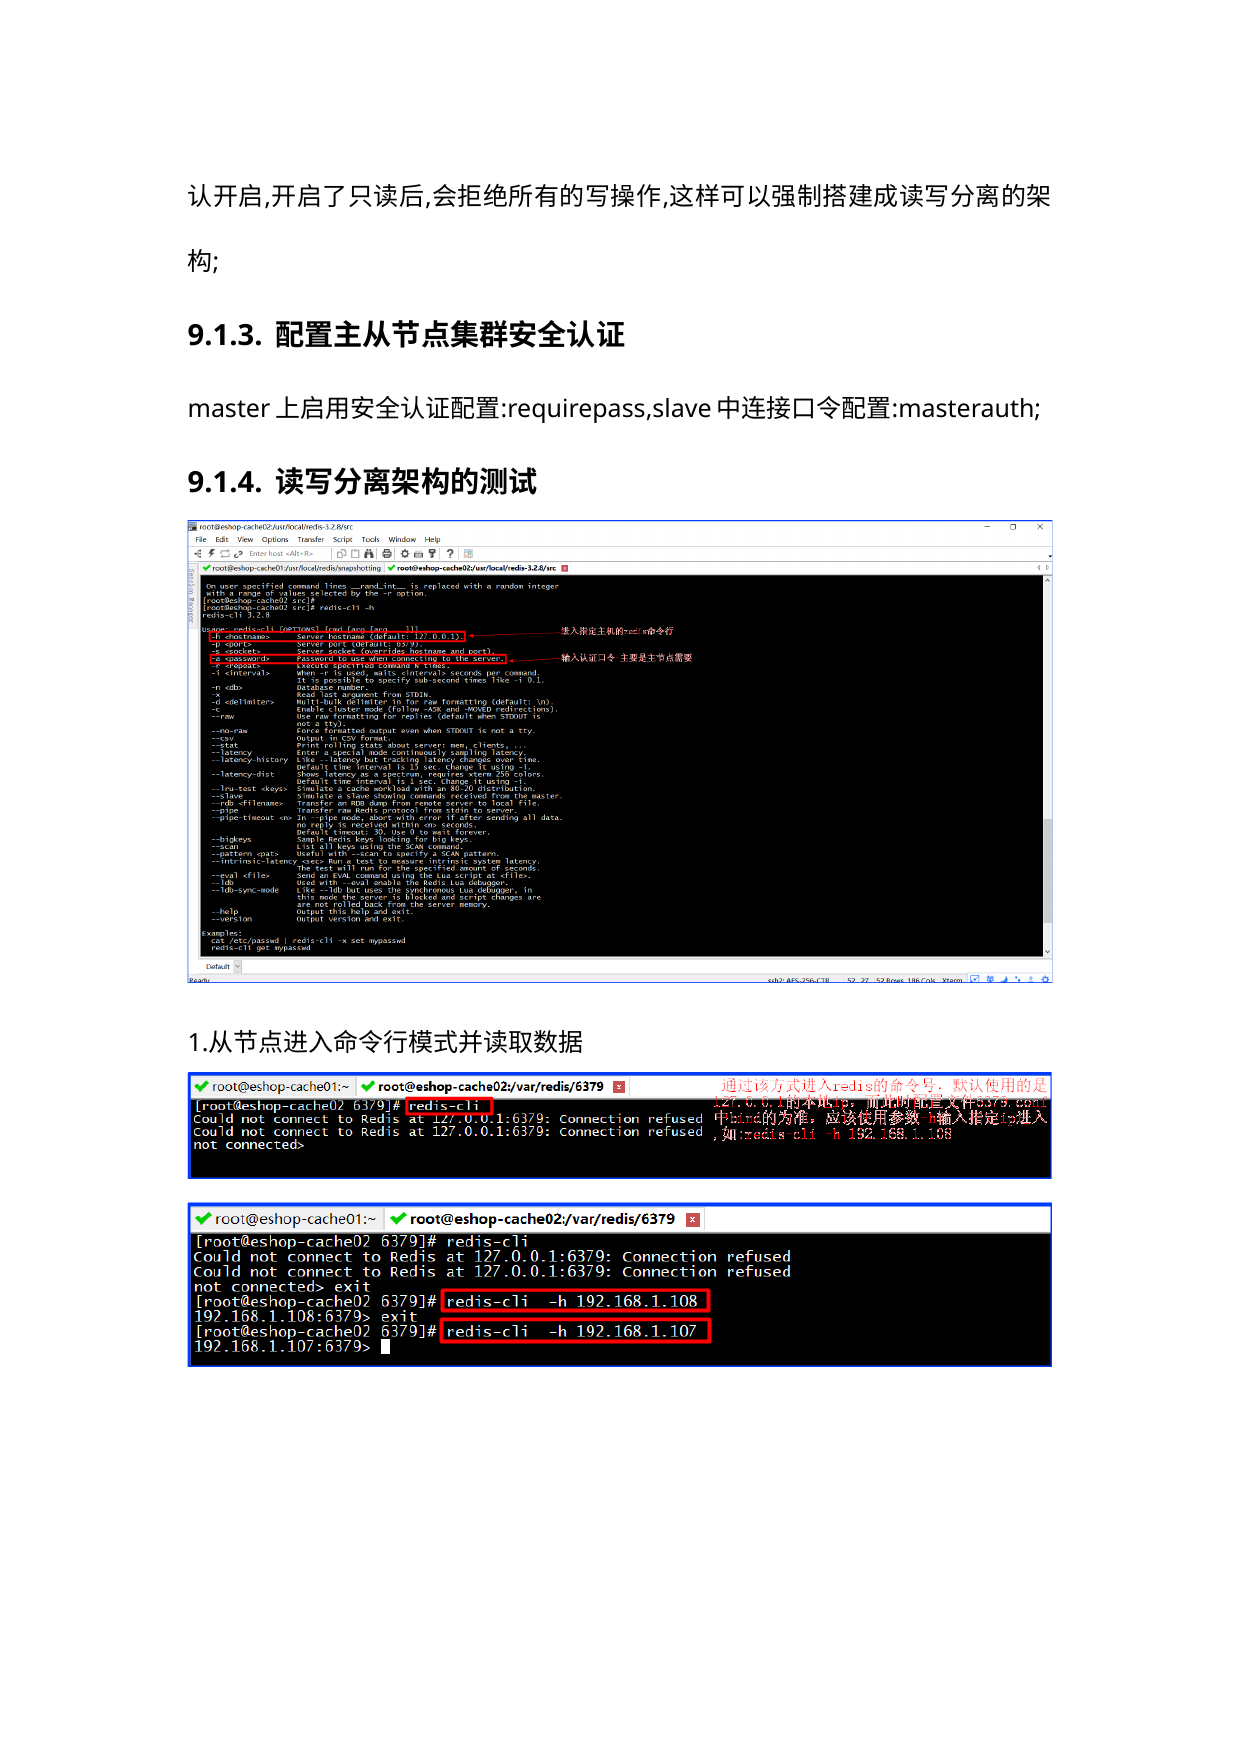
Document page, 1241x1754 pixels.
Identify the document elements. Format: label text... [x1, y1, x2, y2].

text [187, 162, 1053, 292]
text 1.从节点进入命令行模式并读取数据 [187, 1008, 1053, 1073]
text master上启用安全认证配置:requirepass,slave中连接口令配置:masterauth; [187, 374, 1053, 439]
picture [187, 520, 1053, 983]
picture [187, 1072, 1052, 1179]
subtitle 读写分离架构的测试 [187, 447, 1053, 512]
subtitle 配置主从节点集群安全认证 [187, 300, 1053, 365]
picture [187, 1202, 1052, 1367]
